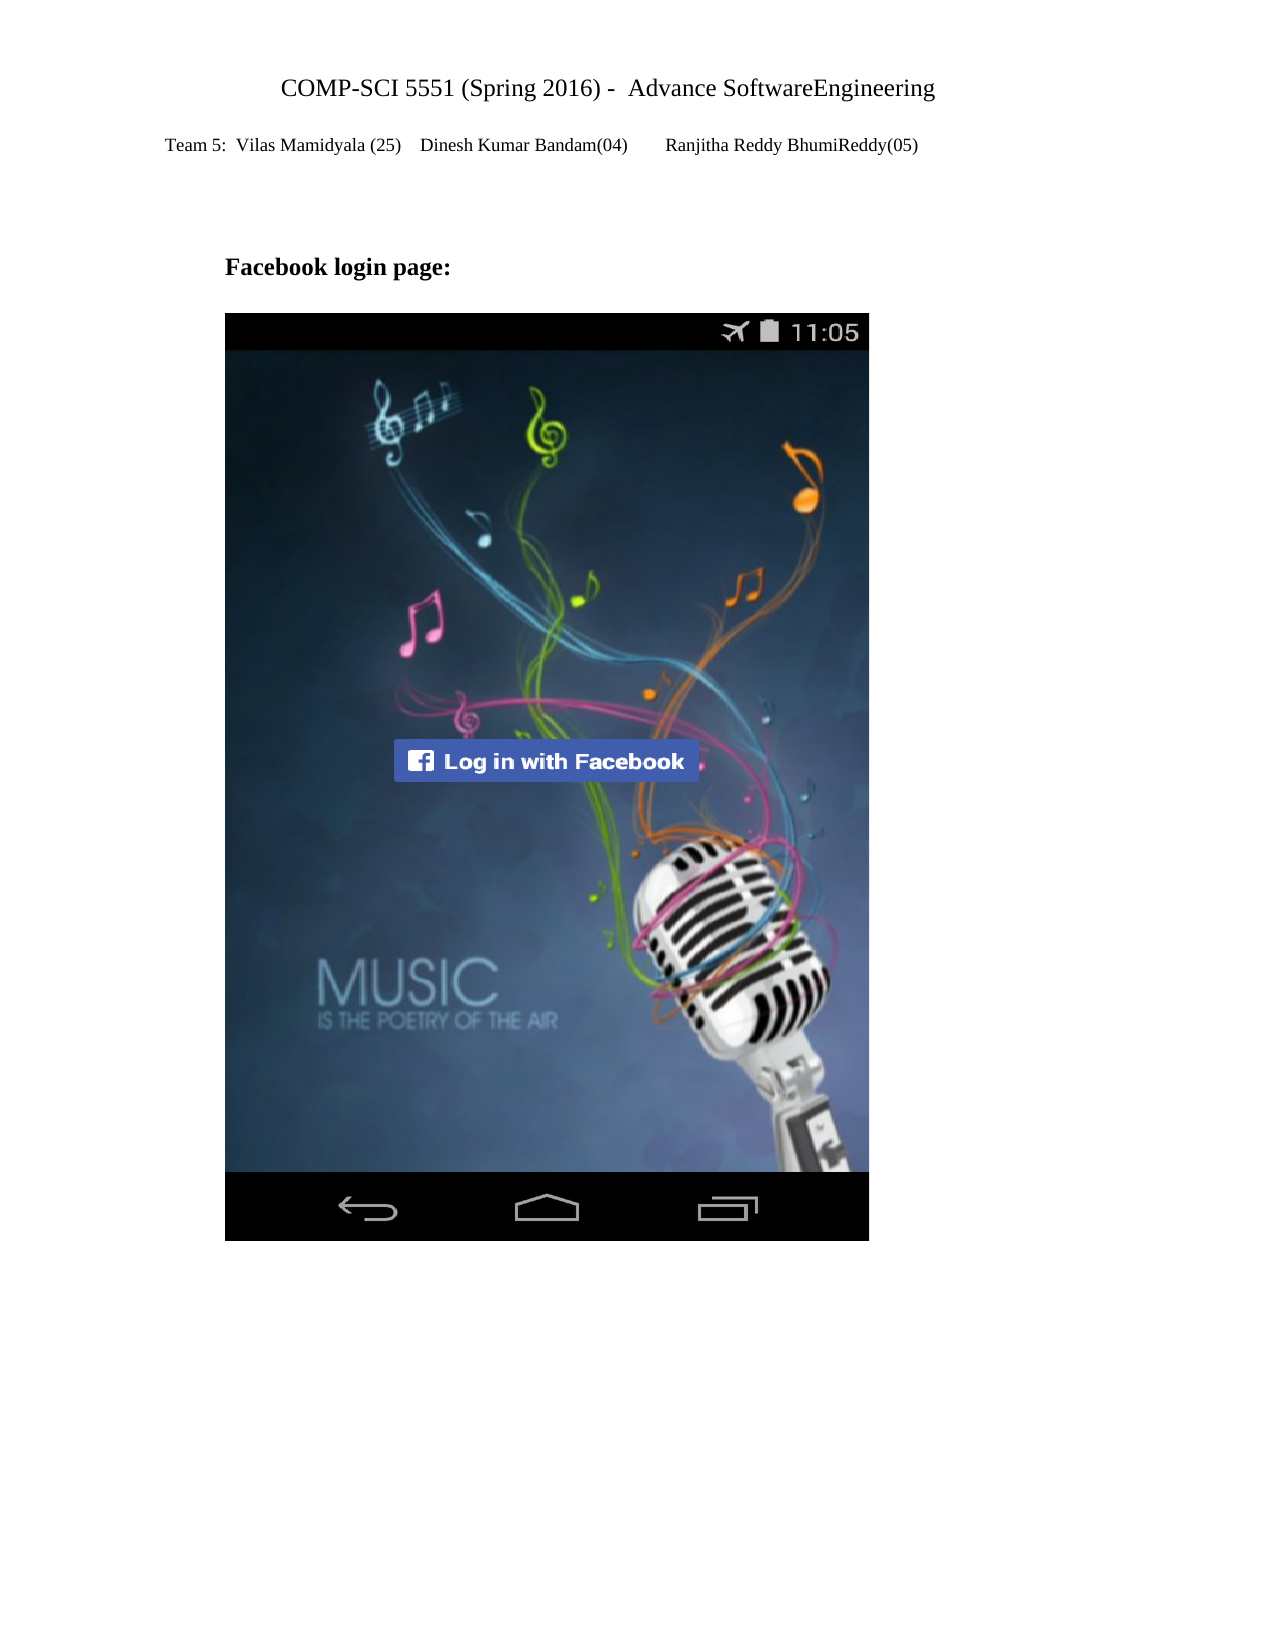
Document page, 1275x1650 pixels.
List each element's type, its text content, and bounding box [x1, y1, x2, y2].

text Facebook login page: [225, 252, 1139, 281]
picture [225, 313, 870, 1241]
